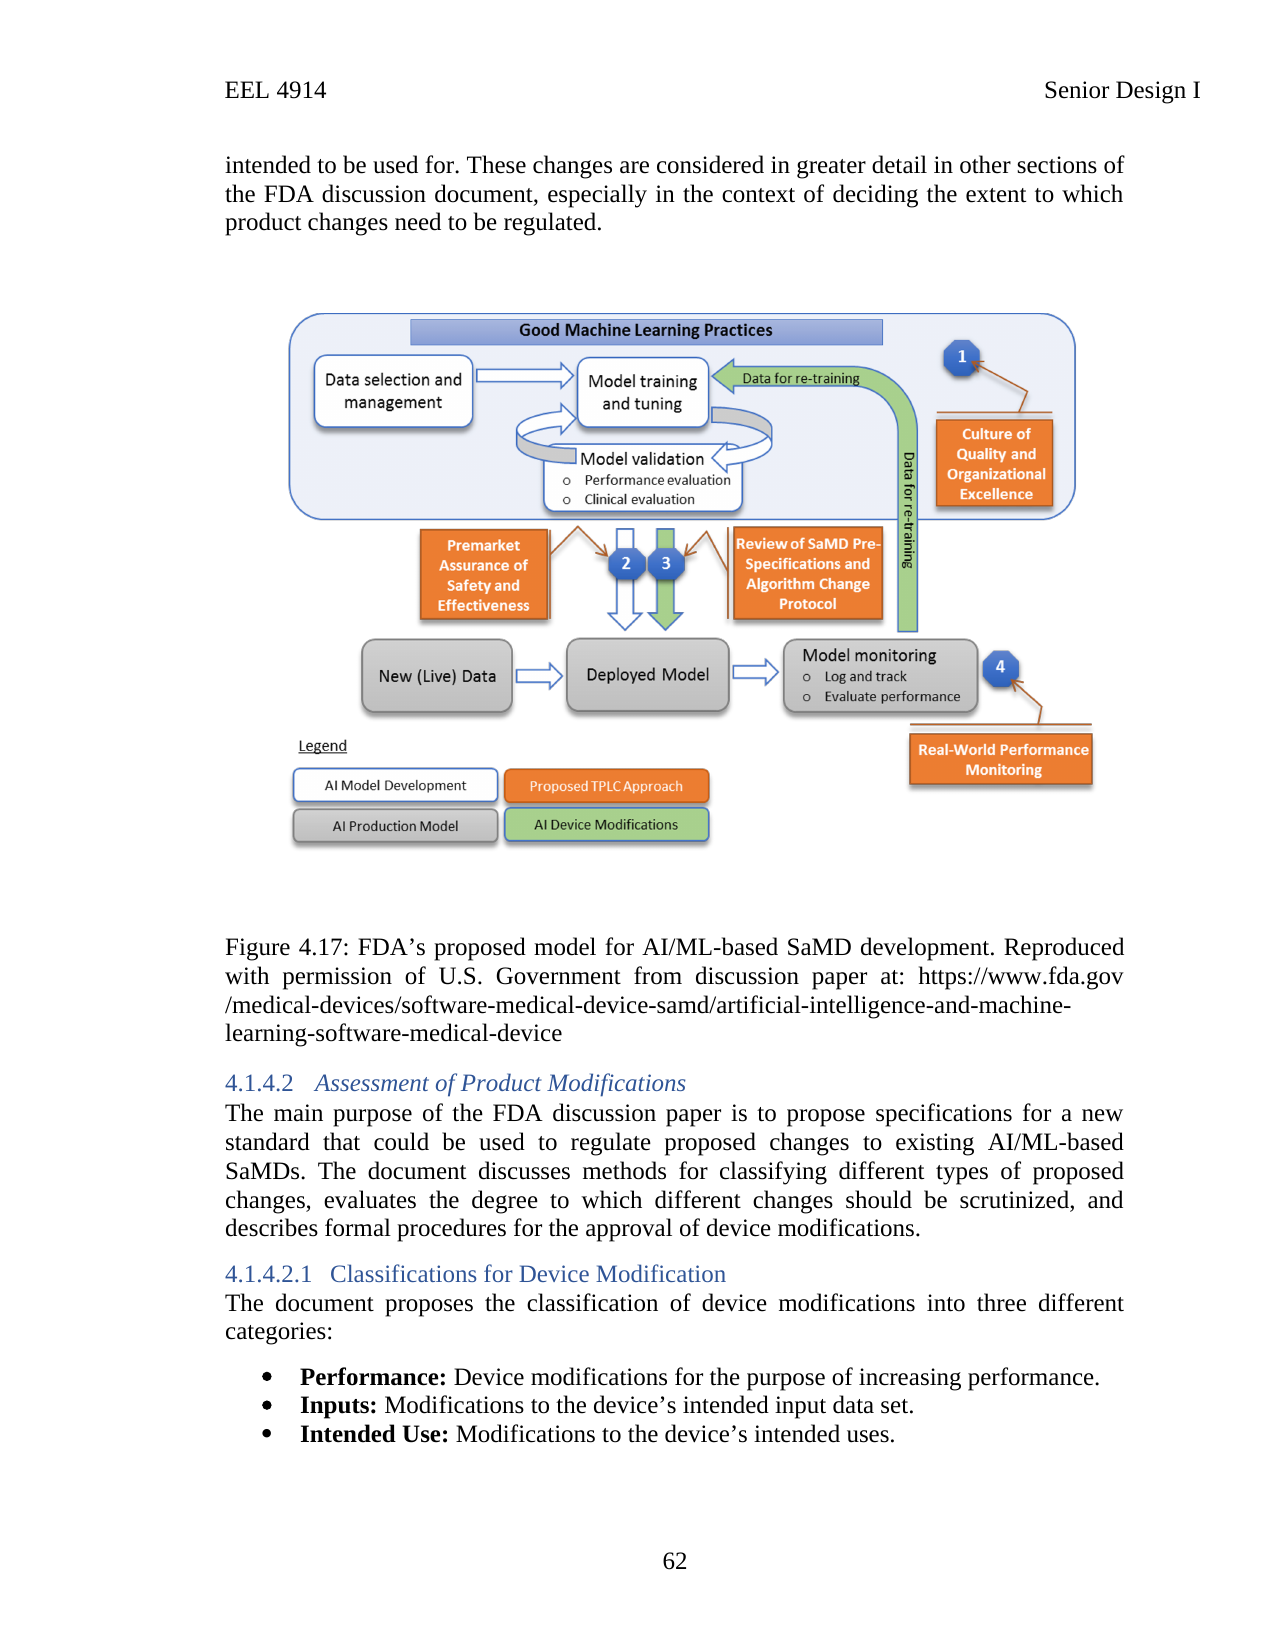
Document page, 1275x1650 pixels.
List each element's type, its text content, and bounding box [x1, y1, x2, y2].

subtitle Assessment of Product Modifications [225, 1068, 1125, 1097]
list Performance: Device modifications for the purpose of increasing performance. [262, 1362, 1125, 1391]
text The document proposes the classification of device modifications into three different categories: [225, 1288, 1125, 1345]
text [225, 150, 1125, 236]
picture [225, 252, 1171, 916]
text The main purpose of the FDA discussion paper is to propose specifications for a new standard that could be used to regulate proposed changes to existing AI/ML-based SaMDs. The document discusses methods for classifying different types of proposed changes, evaluates the degree to which different changes should be scrutinized, and describes formal procedures for the approval of device modifications. [225, 1098, 1125, 1242]
subtitle Classifications for Device Modification [225, 1259, 1125, 1288]
list Inputs: Modifications to the device’s intended input data set. [262, 1391, 1125, 1419]
list Intended Use: Modifications to the device’s intended uses. [262, 1419, 1125, 1448]
